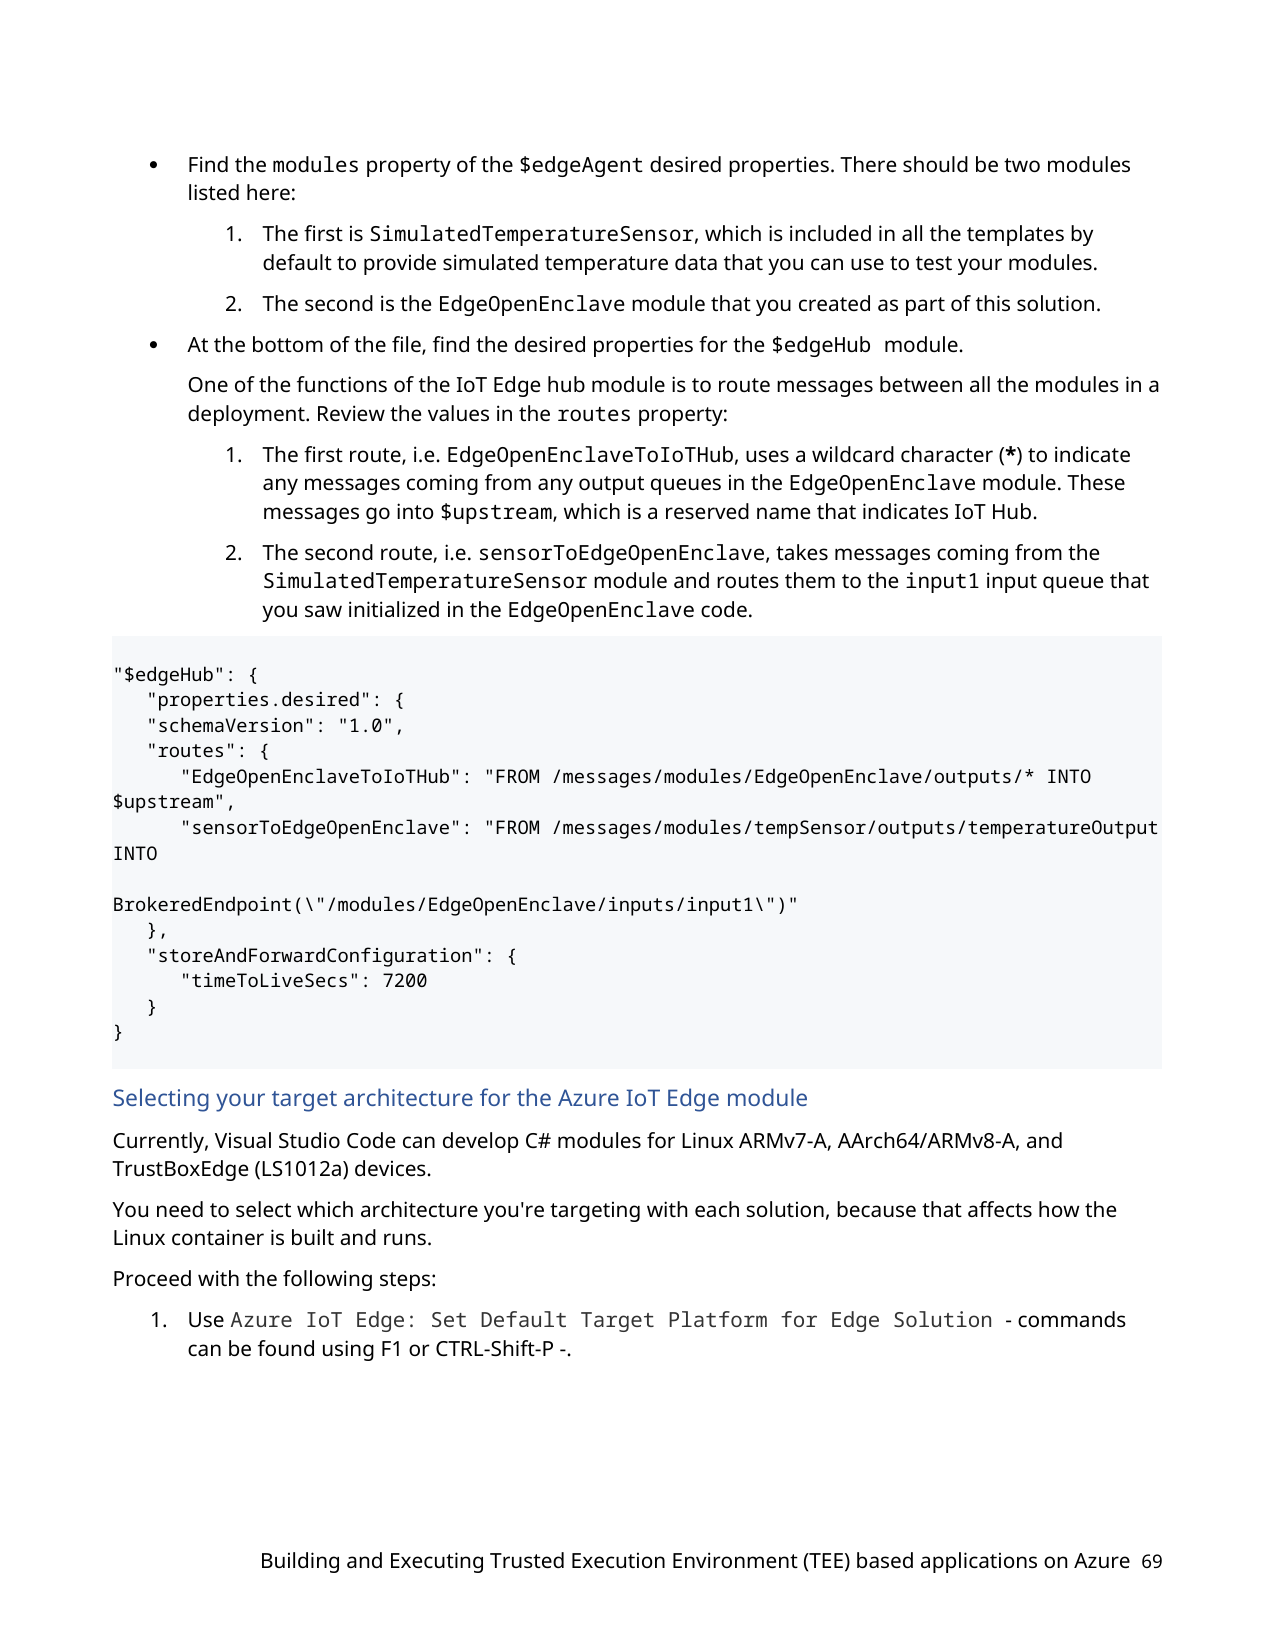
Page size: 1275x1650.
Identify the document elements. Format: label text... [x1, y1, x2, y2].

text "schemaVersion": "1.0", [112, 712, 1162, 738]
text Proceed with the following steps: [112, 1264, 1162, 1293]
text "storeAndForwardConfiguration": { [112, 942, 1162, 967]
list At the bottom of the file, find the desired properties for the $edgeHub module. [150, 330, 1162, 358]
list Use Azure IoT Edge: Set Default Target Platform for Edge Solution - commands can be found using F1 or CTRL-Shift-P -. [150, 1305, 1162, 1362]
list The first route, i.e. EdgeOpenEnclaveToIoTHub, uses a wildcard character (*) to indicate any messages coming from any output queues in the EdgeOpenEnclave module. These messages go into $upstream, which is a reserved name that indicates IoT Hub. [225, 440, 1162, 525]
text BrokeredEndpoint(\"/modules/EdgeOpenEnclave/inputs/input1\")" [112, 865, 1162, 916]
list The second route, i.e. sensorToEdgeOpenEnclave, takes messages coming from the SimulatedTemperatureSensor module and routes them to the input1 input queue that you saw initialized in the EdgeOpenEnclave code. [225, 538, 1162, 623]
text "sensorToEdgeOpenEnclave": "FROM /messages/modules/tempSensor/outputs/temperatureOutput INTO [112, 814, 1162, 865]
text "routes": { [112, 738, 1162, 763]
text Currently, Visual Studio Code can develop C# modules for Linux ARMv7-A, AArch64/ARMv8-A, and TrustBoxEdge (LS1012a) devices. [432, 1126, 1162, 1183]
list Find the modules property of the $edgeAgent desired properties. There should be two modules listed here: [150, 150, 1162, 207]
text "$edgeHub": { [112, 661, 1162, 687]
text One of the functions of the IoT Edge hub module is to route messages between all the modules in a deployment. Review the values in the routes property: [187, 371, 1162, 427]
text "EdgeOpenEnclaveToIoTHub": "FROM /messages/modules/EdgeOpenEnclave/outputs/* INTO $upstream", [112, 763, 1162, 814]
text } [112, 1018, 1162, 1044]
text "properties.desired": { [112, 687, 1162, 712]
text "timeToLiveSecs": 7200 [112, 967, 1162, 993]
text } [112, 993, 1162, 1018]
list The second is the EdgeOpenEnclave module that you created as part of this solution. [225, 289, 1162, 317]
list The first is SimulatedTemperatureSensor, which is included in all the templates by default to provide simulated temperature data that you can use to test your modules. [225, 219, 1162, 276]
text }, [112, 916, 1162, 942]
subtitle Selecting your target architecture for the Azure IoT Edge module [112, 1082, 1162, 1113]
text You need to select which architecture you're targeting with each solution, because that affects how the Linux container is built and runs. [112, 1195, 1162, 1252]
